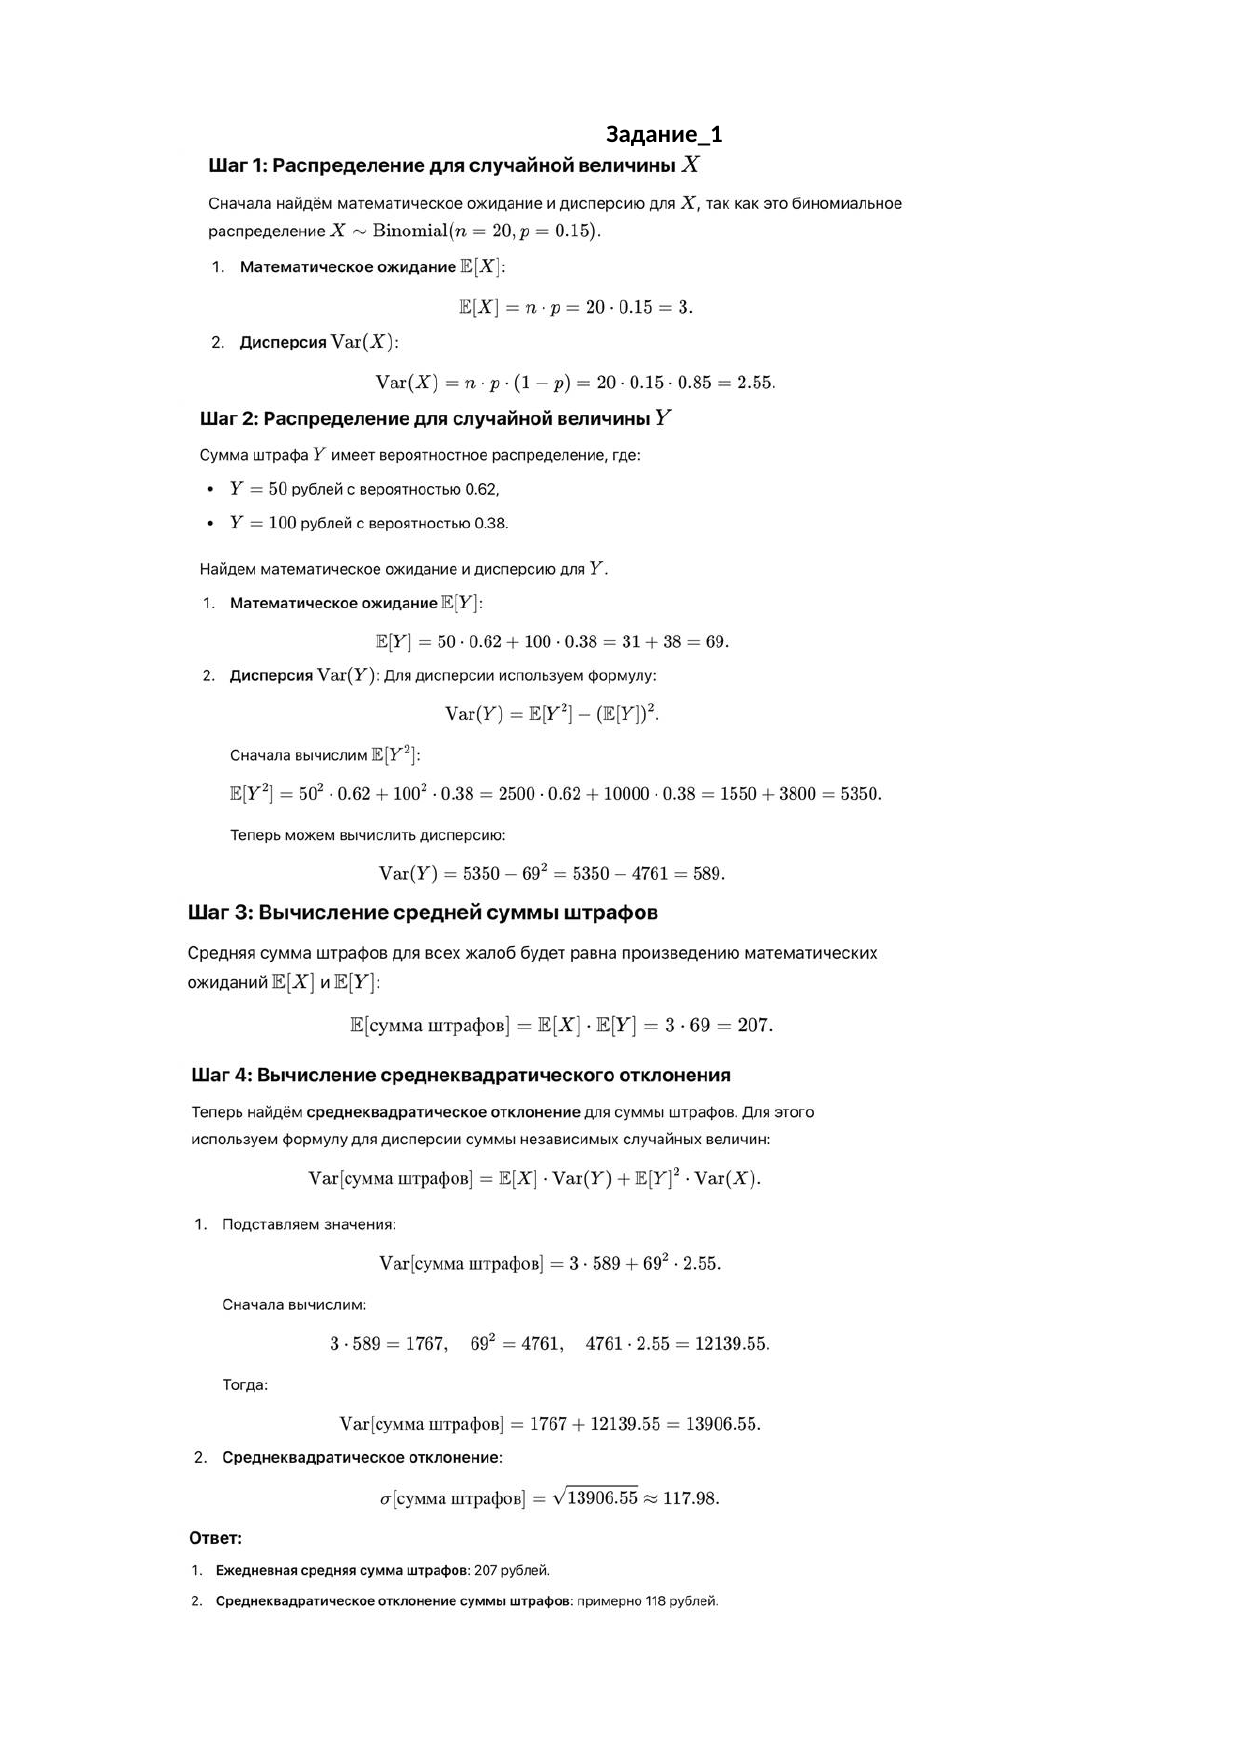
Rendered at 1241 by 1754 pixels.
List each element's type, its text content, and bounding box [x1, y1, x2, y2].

text Задание_1 [177, 118, 1152, 149]
picture [177, 148, 911, 1618]
